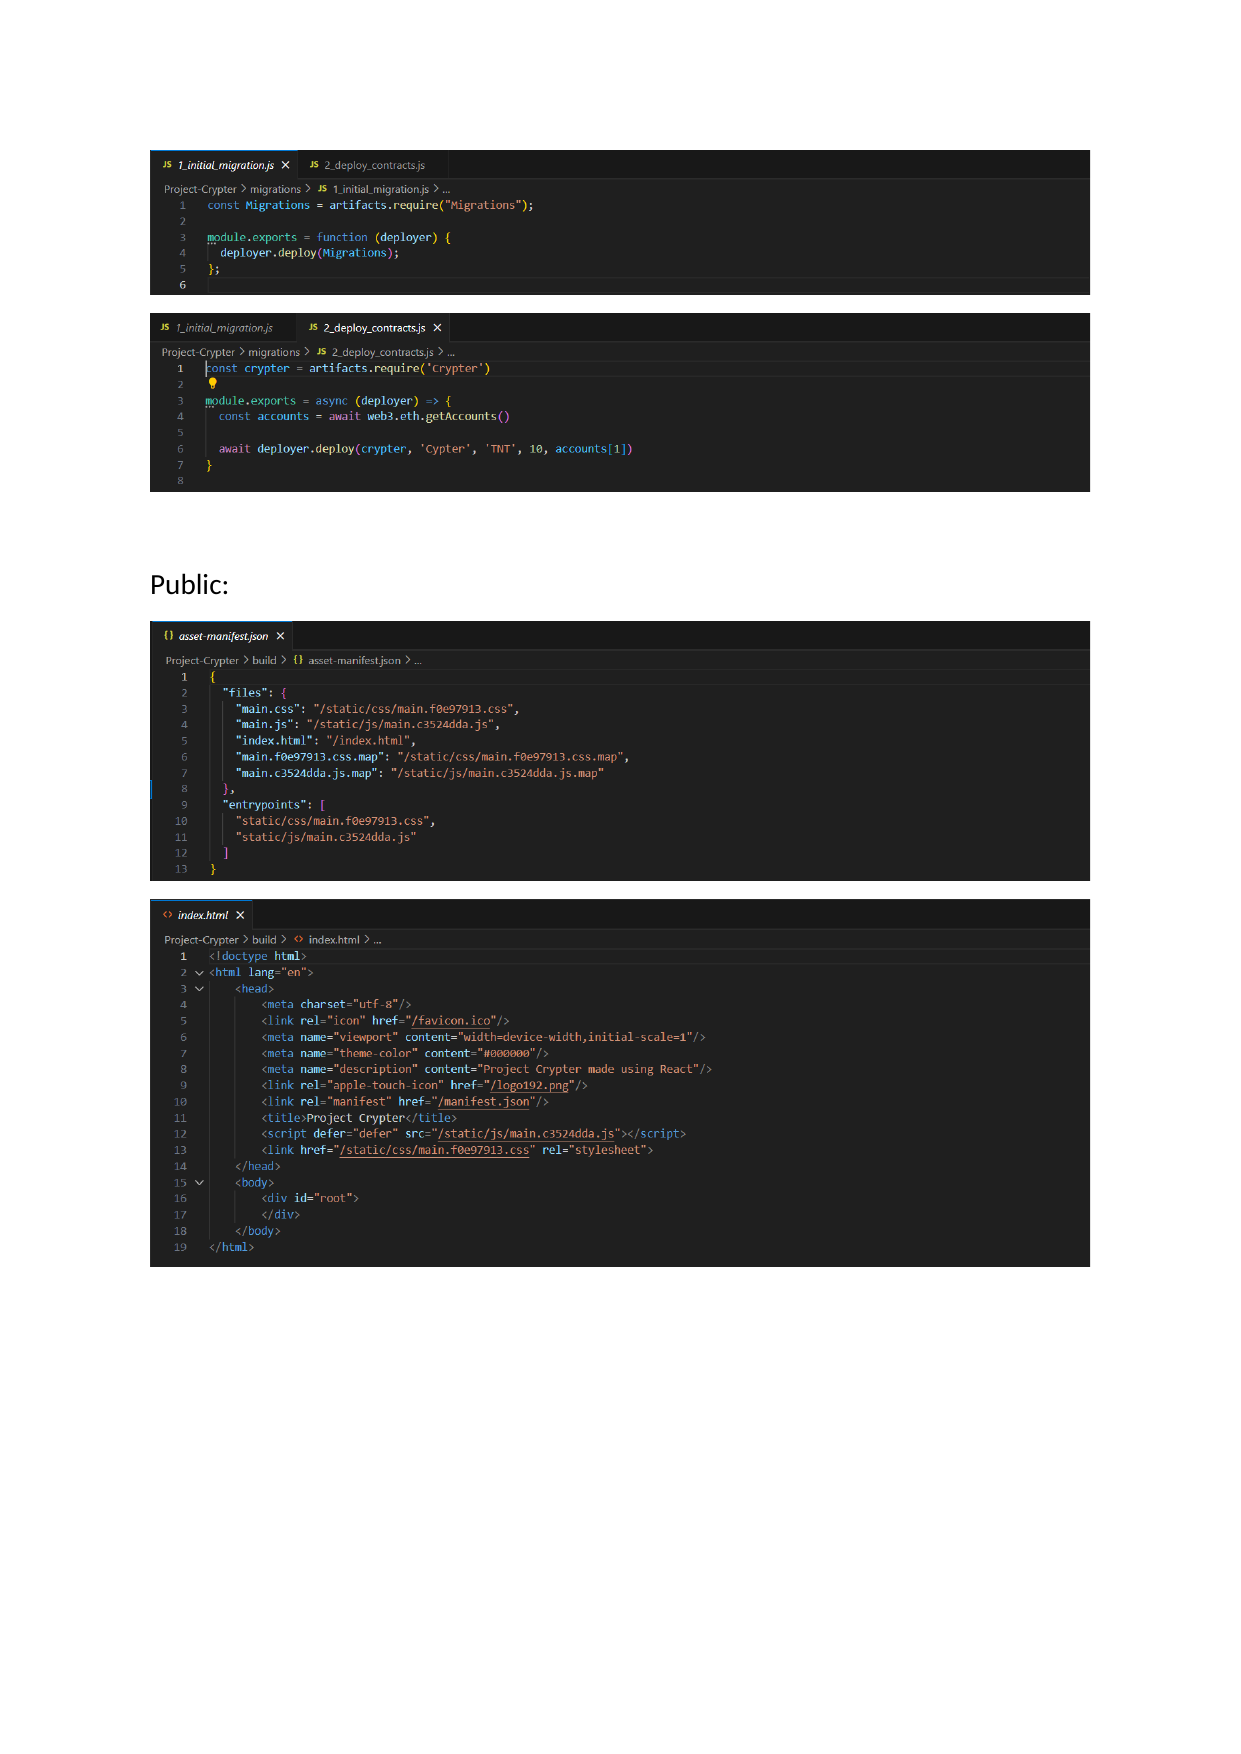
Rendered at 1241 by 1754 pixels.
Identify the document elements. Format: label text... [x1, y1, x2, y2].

text Public: [150, 566, 1090, 602]
picture [150, 313, 1091, 492]
picture [150, 621, 1091, 881]
picture [150, 150, 1091, 295]
picture [150, 899, 1091, 1267]
